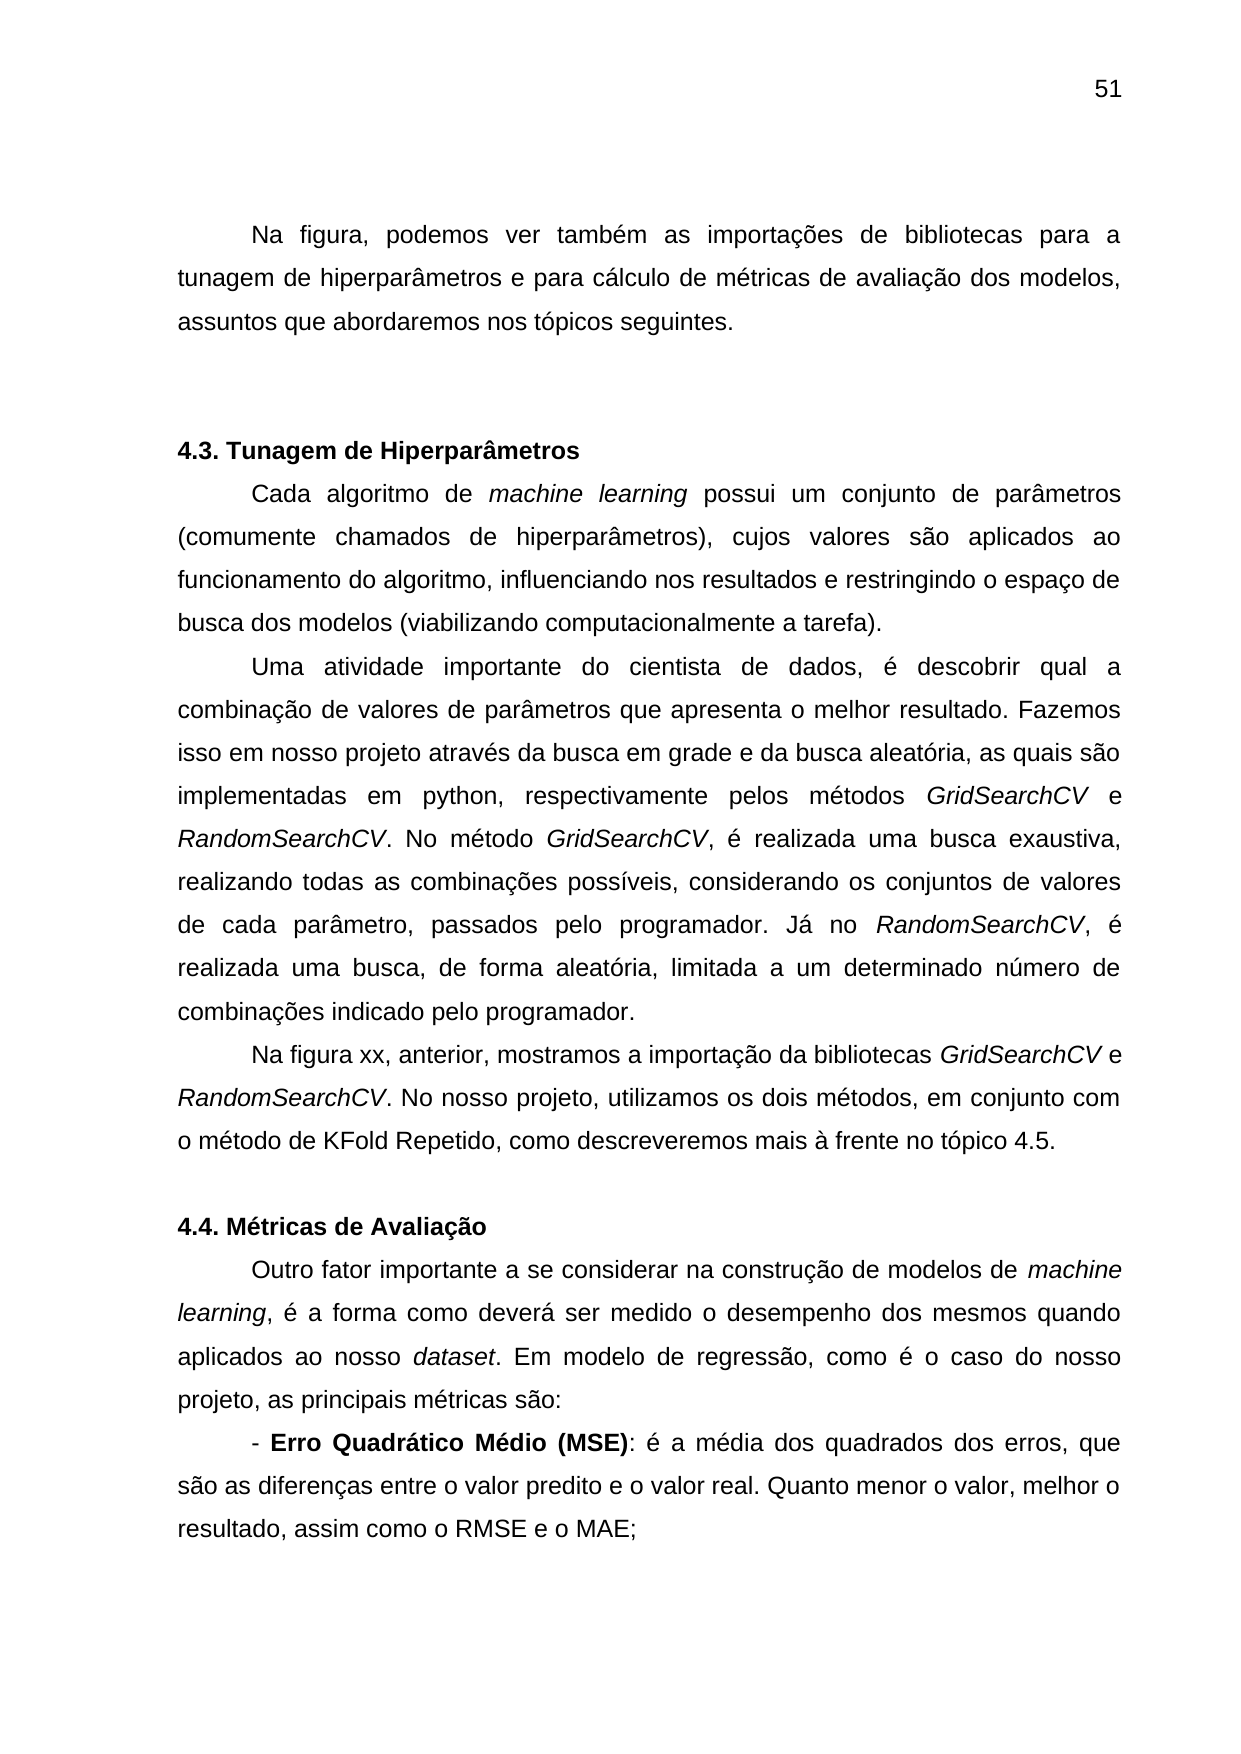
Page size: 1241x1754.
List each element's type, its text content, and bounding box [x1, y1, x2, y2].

text Na figura, podemos ver também as importações de bibliotecas para a tunagem de hiperparâmetros e para cálculo de métricas de avaliação dos modelos, assuntos que abordaremos nos tópicos seguintes. [177, 220, 1122, 335]
subtitle 4.3. Tunagem de Hiperparâmetros [177, 436, 1122, 465]
text - Erro Quadrático Médio (MSE): é a média dos quadrados dos erros, que são as diferenças entre o valor predito e o valor real. Quanto menor o valor, melhor o resultado, assim como o RMSE e o MAE; [177, 1428, 1122, 1543]
subtitle 4.4. Métricas de Avaliação [177, 1212, 1122, 1241]
text Na figura xx, anterior, mostramos a importação da bibliotecas GridSearchCV e RandomSearchCV. No nosso projeto, utilizamos os dois métodos, em conjunto com o método de KFold Repetido, como descreveremos mais à frente no tópico 4.5. [177, 1040, 1122, 1155]
text Uma atividade importante do cientista de dados, é descobrir qual a combinação de valores de parâmetros que apresenta o melhor resultado. Fazemos isso em nosso projeto através da busca em grade e da busca aleatória, as quais são implementadas em python, respectivamente pelos métodos GridSearchCV e RandomSearchCV. No método GridSearchCV, é realizada uma busca exaustiva, realizando todas as combinações possíveis, considerando os conjuntos de valores de cada parâmetro, passados pelo programador. Já no RandomSearchCV, é realizada uma busca, de forma aleatória, limitada a um determinado número de combinações indicado pelo programador. [177, 652, 1122, 1025]
text Cada algoritmo de machine learning possui um conjunto de parâmetros (comumente chamados de hiperparâmetros), cujos valores são aplicados ao funcionamento do algoritmo, influenciando nos resultados e restringindo o espaço de busca dos modelos (viabilizando computacionalmente a tarefa). [177, 479, 1122, 637]
text Outro fator importante a se considerar na construção de modelos de machine learning, é a forma como deverá ser medido o desempenho dos mesmos quando aplicados ao nosso dataset. Em modelo de regressão, como é o caso do nosso projeto, as principais métricas são: [177, 1255, 1122, 1413]
